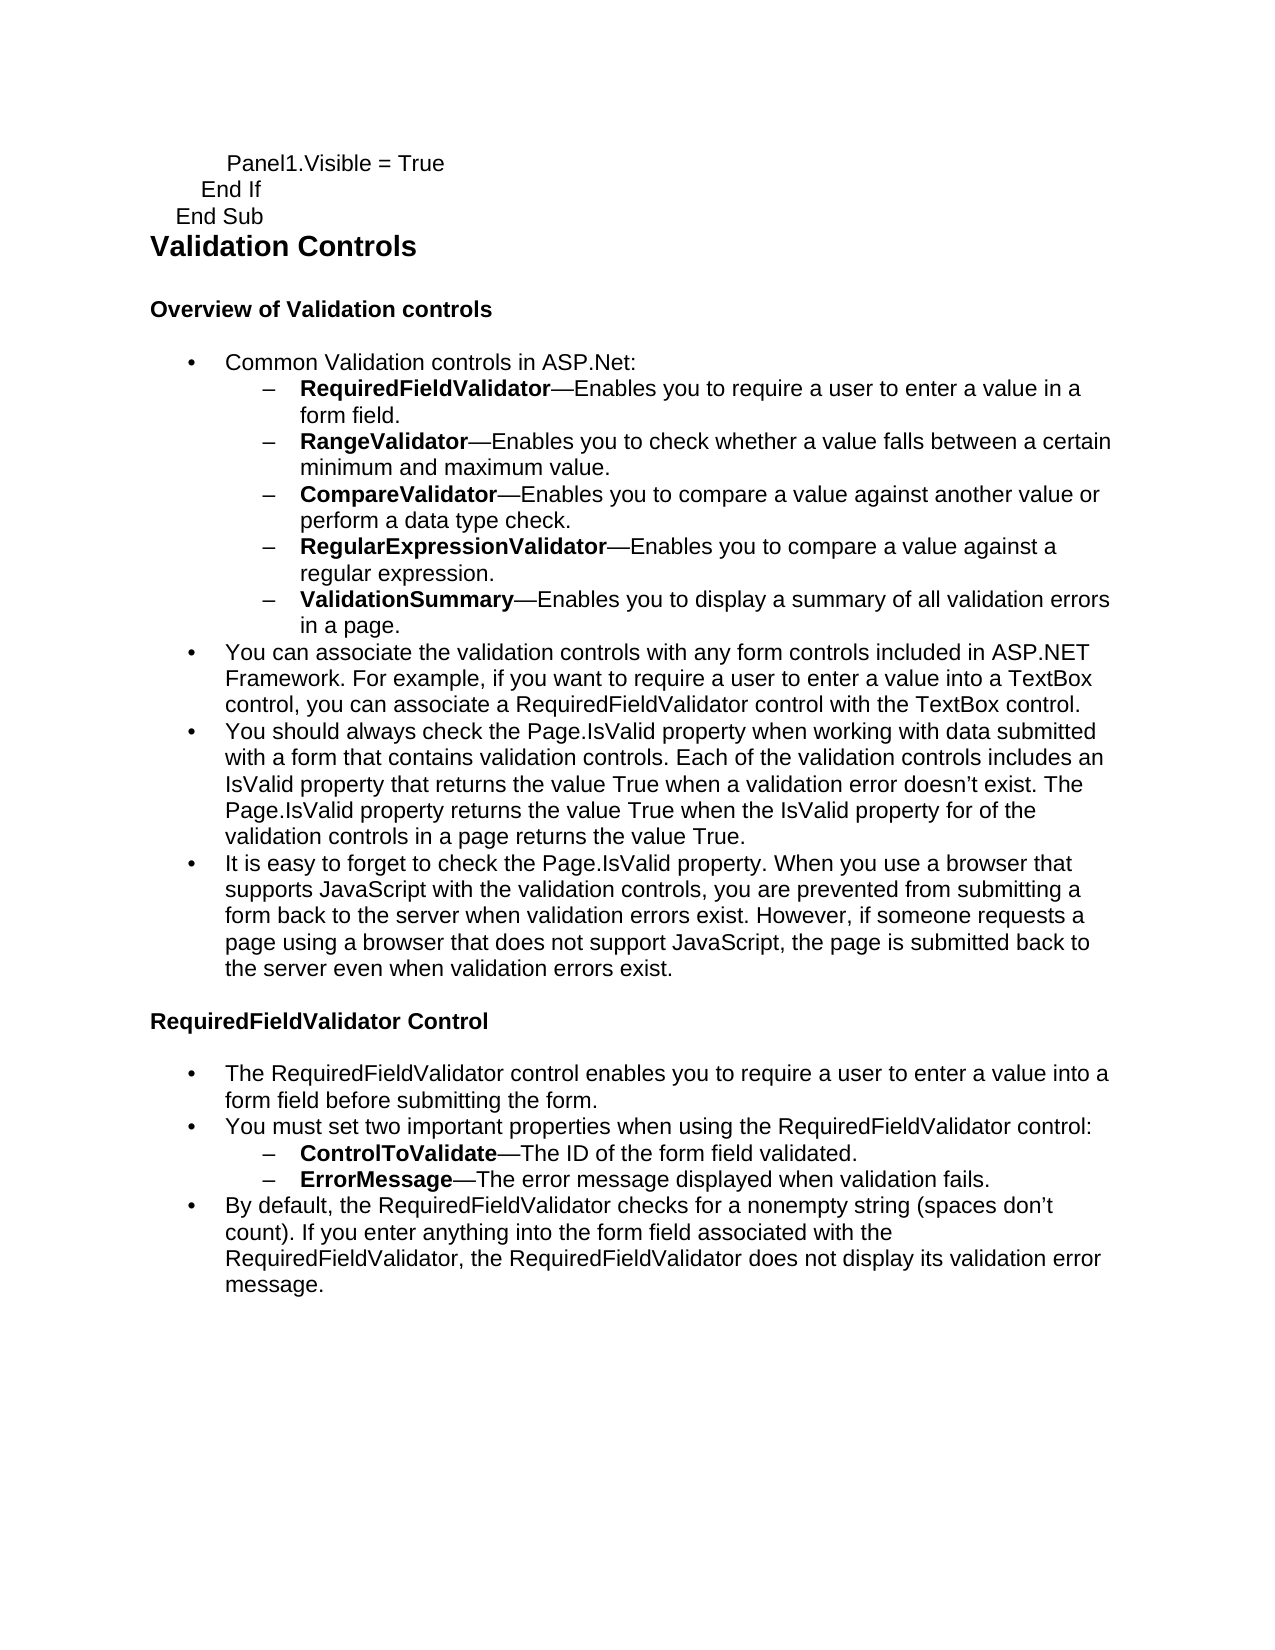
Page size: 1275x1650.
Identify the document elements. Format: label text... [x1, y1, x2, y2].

list ValidationSummary—Enables you to display a summary of all validation errors in a page. [262, 586, 1125, 639]
list You can associate the validation controls with any form controls included in ASP.NET Framework. For example, if you want to require a user to enter a value into a TextBox control, you can associate a RequiredFieldValidator control with the TextBox control. [187, 639, 1125, 718]
list The RequiredFieldValidator control enables you to require a user to enter a value into a form field before submitting the form. [187, 1060, 1125, 1113]
list RequiredFieldValidator—Enables you to require a user to enter a value in a form field. [262, 375, 1125, 428]
list Common Validation controls in ASP.Net: [187, 349, 1125, 375]
list RangeValidator—Enables you to check whether a value falls between a certain minimum and maximum value. [262, 428, 1125, 481]
list You must set two important properties when using the RequiredFieldValidator control: [187, 1113, 1125, 1139]
text Panel1.Visible = True [150, 150, 1125, 176]
text Validation Controls [150, 229, 1125, 263]
list It is easy to forget to check the Page.IsValid property. When you use a browser that supports JavaScript with the validation controls, you are prevented from submitting a form back to the server when validation errors exist. However, if someone requests a page using a browser that does not support JavaScript, the page is submitted back to the server even when validation errors exist. [187, 849, 1125, 981]
text RequiredFieldValidator Control [150, 1008, 1125, 1034]
list You should always check the Page.IsValid property when working with data submitted with a form that contains validation controls. Each of the validation controls includes an IsValid property that returns the value True when a validation error doesn’t exist. The Page.IsValid property returns the value True when the IsValid property for of the validation controls in a page returns the value True. [187, 718, 1125, 849]
list ErrorMessage—The error message displayed when validation fails. [262, 1166, 1125, 1192]
list By default, the RequiredFieldValidator checks for a nonempty string (spaces don’t count). If you enter anything into the form field associated with the RequiredFieldValidator, the RequiredFieldValidator does not display its validation error message. [187, 1192, 1125, 1298]
list ControlToValidate—The ID of the form field validated. [262, 1139, 1125, 1166]
text End If [150, 176, 1125, 203]
text Overview of Validation controls [150, 296, 1125, 322]
list RegularExpressionValidator—Enables you to compare a value against a regular expression. [262, 533, 1125, 586]
text End Sub [150, 203, 1125, 229]
list CompareValidator—Enables you to compare a value against another value or perform a data type check. [262, 481, 1125, 533]
